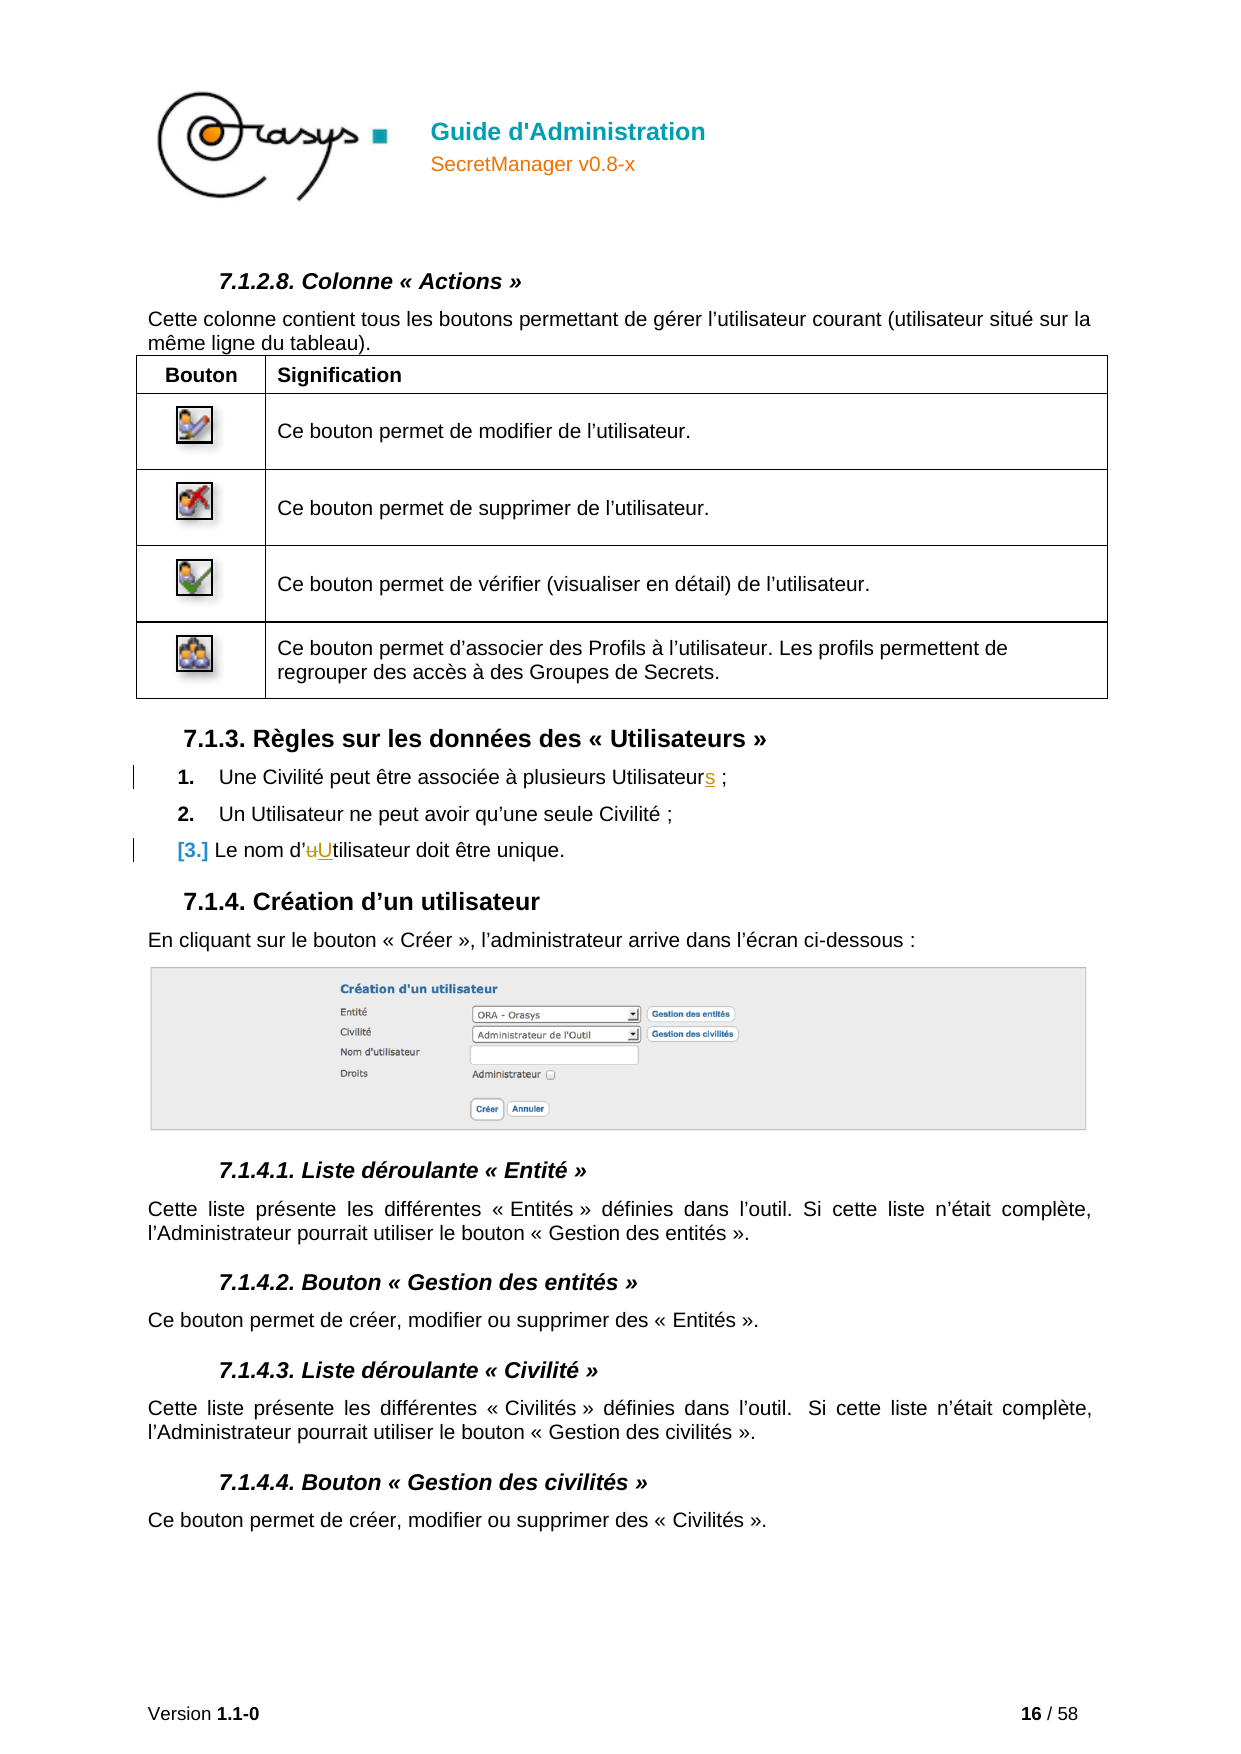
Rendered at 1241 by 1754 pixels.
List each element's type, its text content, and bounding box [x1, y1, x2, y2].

subtitle Liste déroulante « Civilité » [218, 1357, 1092, 1383]
picture [178, 408, 211, 441]
table_cell Ce bouton permet de supprimer de l’utilisateur. [266, 470, 1107, 545]
list Le nom d’tilisateur doit être unique. [177, 838, 1092, 862]
table_header Signification [266, 356, 1107, 393]
table_cell Ce bouton permet d’associer des Profils à l’utilisateur. Les profils permettent de regrouper des accès à des Groupes de Secrets. [266, 623, 1107, 698]
text Ce bouton permet de créer, modifier ou supprimer des « Entités ». [148, 1308, 1092, 1332]
picture [147, 80, 408, 220]
table_cell Ce bouton permet de modifier de l’utilisateur. [266, 394, 1107, 469]
list Un Utilisateur ne peut avoir qu’une seule Civilité ; [177, 801, 1092, 825]
text Cette colonne contient tous les boutons permettant de gérer l’utilisateur courant (utilisateur situé sur la même ligne du tableau). [148, 307, 1092, 355]
text Cette liste présente les différentes « Entités » définies dans l’outil. Si cette liste n’était complète, l’Administrateur pourrait utiliser le bouton « Gestion des entités ». [148, 1196, 1092, 1244]
text Cette liste présente les différentes « Civilités » définies dans l’outil. Si cette liste n’était complète, l’Administrateur pourrait utiliser le bouton « Gestion des civilités ». [148, 1396, 1092, 1444]
picture [178, 484, 211, 518]
subtitle Création d’un utilisateur [183, 887, 1092, 916]
text En cliquant sur le bouton « Créer », l’administrateur arrive dans l’écran ci-dessous : [148, 928, 1092, 952]
table_header Bouton [137, 356, 265, 393]
subtitle Bouton « Gestion des entités » [218, 1269, 1092, 1296]
subtitle Colonne « Actions » [218, 268, 1092, 295]
table_cell [137, 394, 265, 469]
table_cell [137, 623, 265, 698]
text Ce bouton permet de créer, modifier ou supprimer des « Civilités ». [148, 1508, 1092, 1532]
subtitle Bouton « Gestion des civilités » [218, 1469, 1092, 1495]
picture [178, 561, 211, 594]
subtitle Liste déroulante « Entité » [218, 1157, 1092, 1184]
table_cell [137, 546, 265, 621]
subtitle Règles sur les données des « Utilisateurs » [183, 724, 1092, 752]
list Une Civilité peut être associée à plusieurs Utilisateur ; [177, 765, 1092, 789]
picture [178, 637, 211, 670]
picture [147, 964, 1090, 1133]
table_cell Ce bouton permet de vérifier (visualiser en détail) de l’utilisateur. [266, 546, 1107, 621]
table_cell [137, 470, 265, 545]
